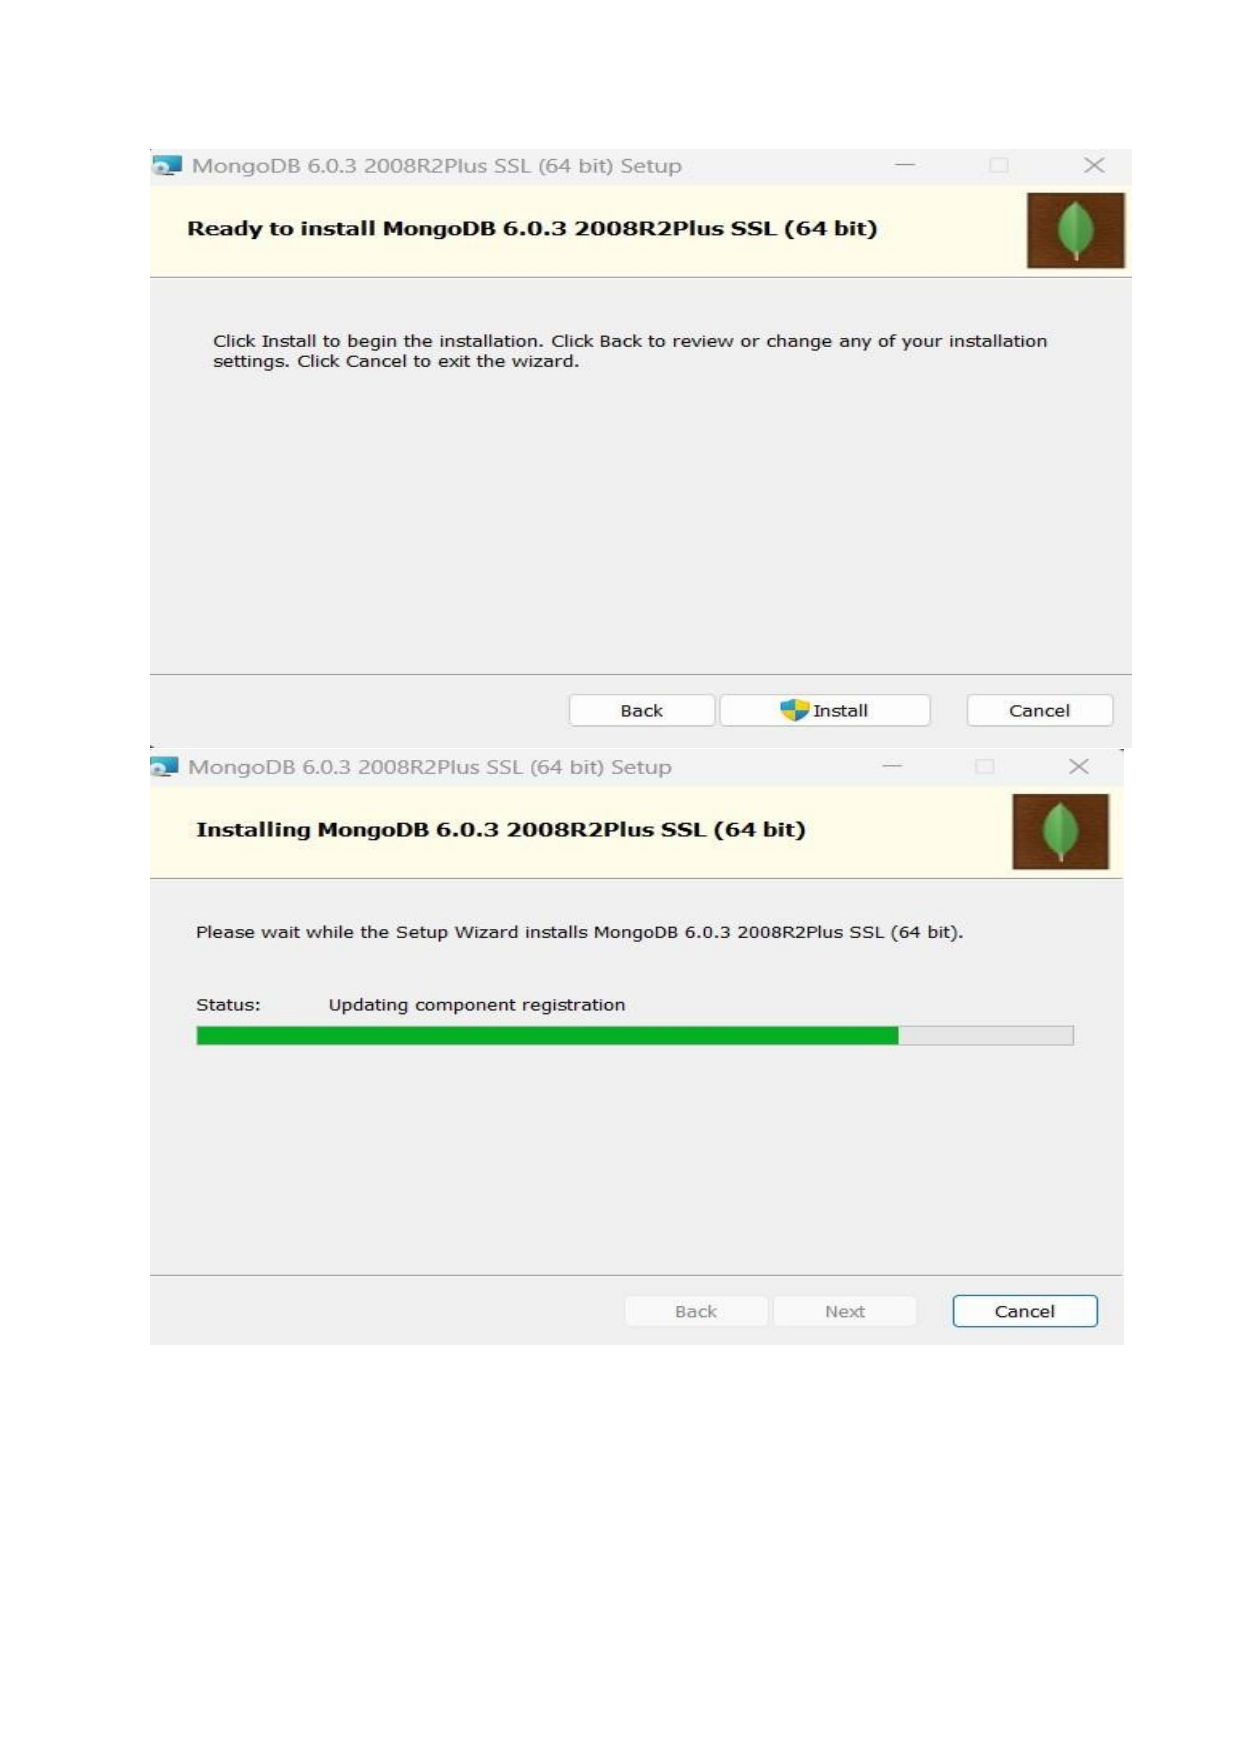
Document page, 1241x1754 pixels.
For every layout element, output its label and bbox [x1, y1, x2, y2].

picture [150, 749, 1124, 1345]
picture [150, 149, 1132, 748]
